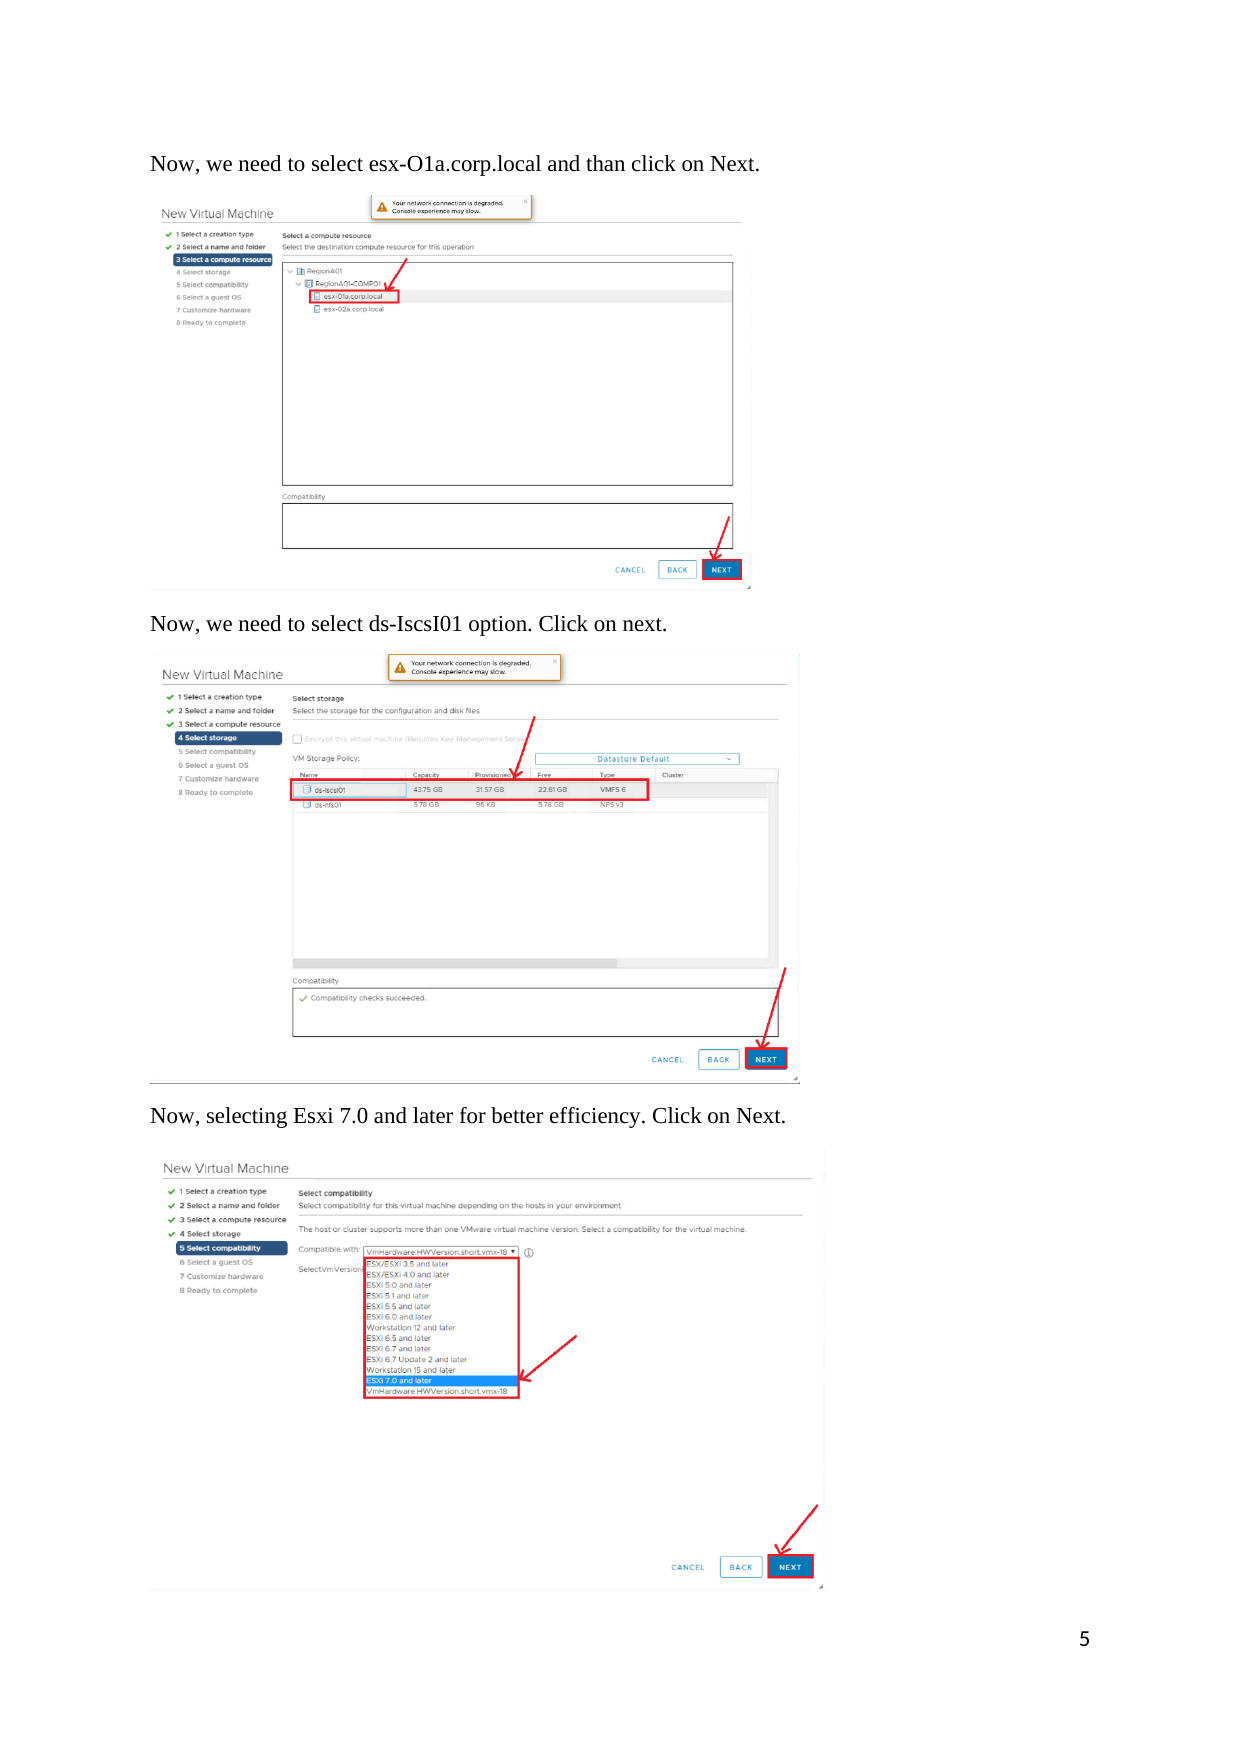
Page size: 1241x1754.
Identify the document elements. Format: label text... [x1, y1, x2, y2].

picture [150, 1147, 826, 1591]
text Now, we need to select esx-O1a.corp.local and than click on Next. [150, 150, 1090, 176]
text Now, selecting Esxi 7.0 and later for better efficiency. Click on Next. [150, 1102, 1090, 1128]
picture [150, 195, 753, 591]
picture [150, 654, 800, 1084]
text Now, we need to select ds-IscsI01 option. Click on next. [150, 609, 1090, 636]
